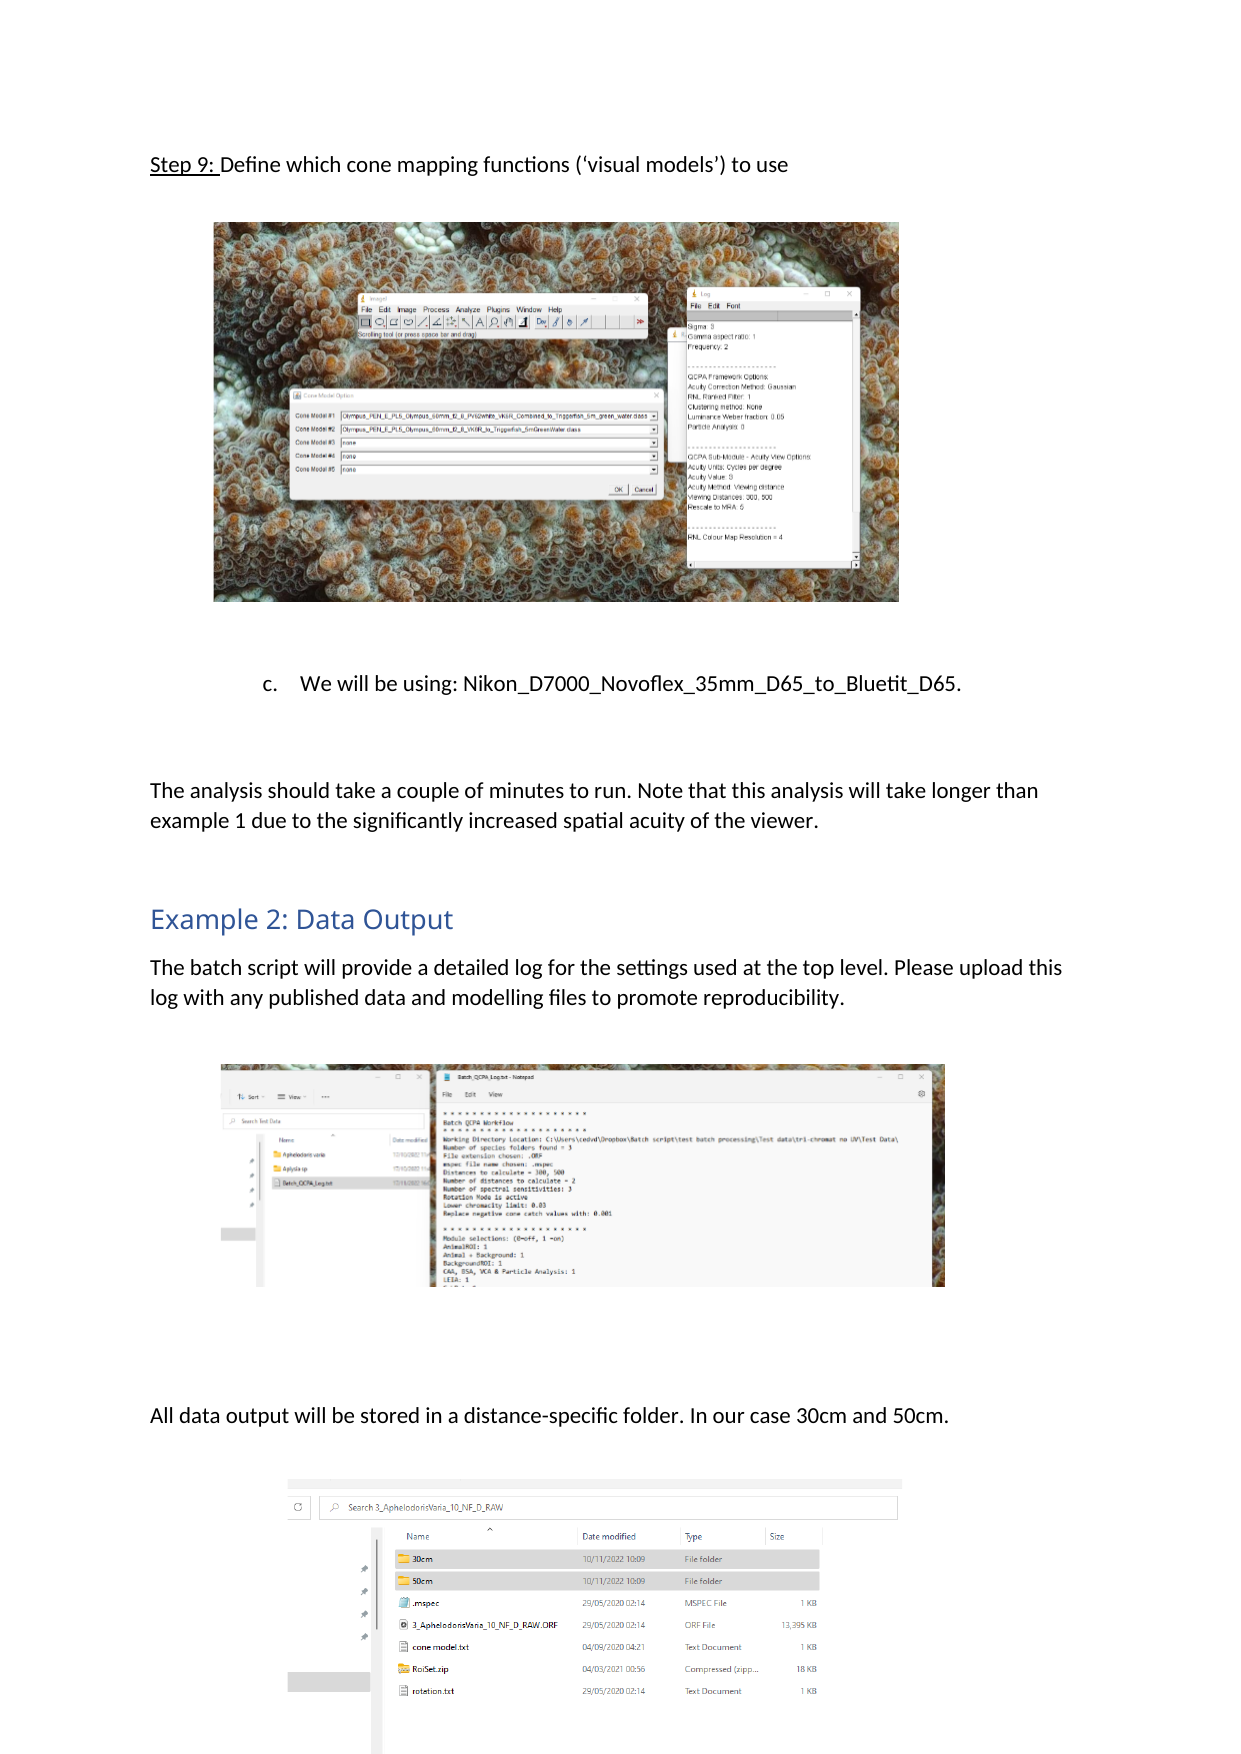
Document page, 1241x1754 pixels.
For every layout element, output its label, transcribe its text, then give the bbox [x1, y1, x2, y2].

text The analysis should take a couple of minutes to run. Note that this analysis will take longer than example 1 due to the significantly increased spatial acuity of the viewer. [150, 776, 1090, 835]
picture [287, 1479, 903, 1754]
text The batch script will provide a detailed log for the settings used at the top level. Please upload this log with any published data and modelling files to promote reproducibility. [150, 953, 1090, 1011]
picture [220, 1064, 945, 1287]
subtitle Example 2: Data Output [150, 900, 1090, 937]
list We will be using: Nikon_D7000_Novoflex_35mm_D65_to_Bluetit_D65. [262, 669, 1090, 697]
picture [213, 222, 899, 602]
text Step 9: Define which cone mapping functions (‘visual models’) to use [150, 150, 1090, 178]
text All data output will be stored in a distance-specific folder. In our case 30cm and 50cm. [150, 1402, 1090, 1429]
